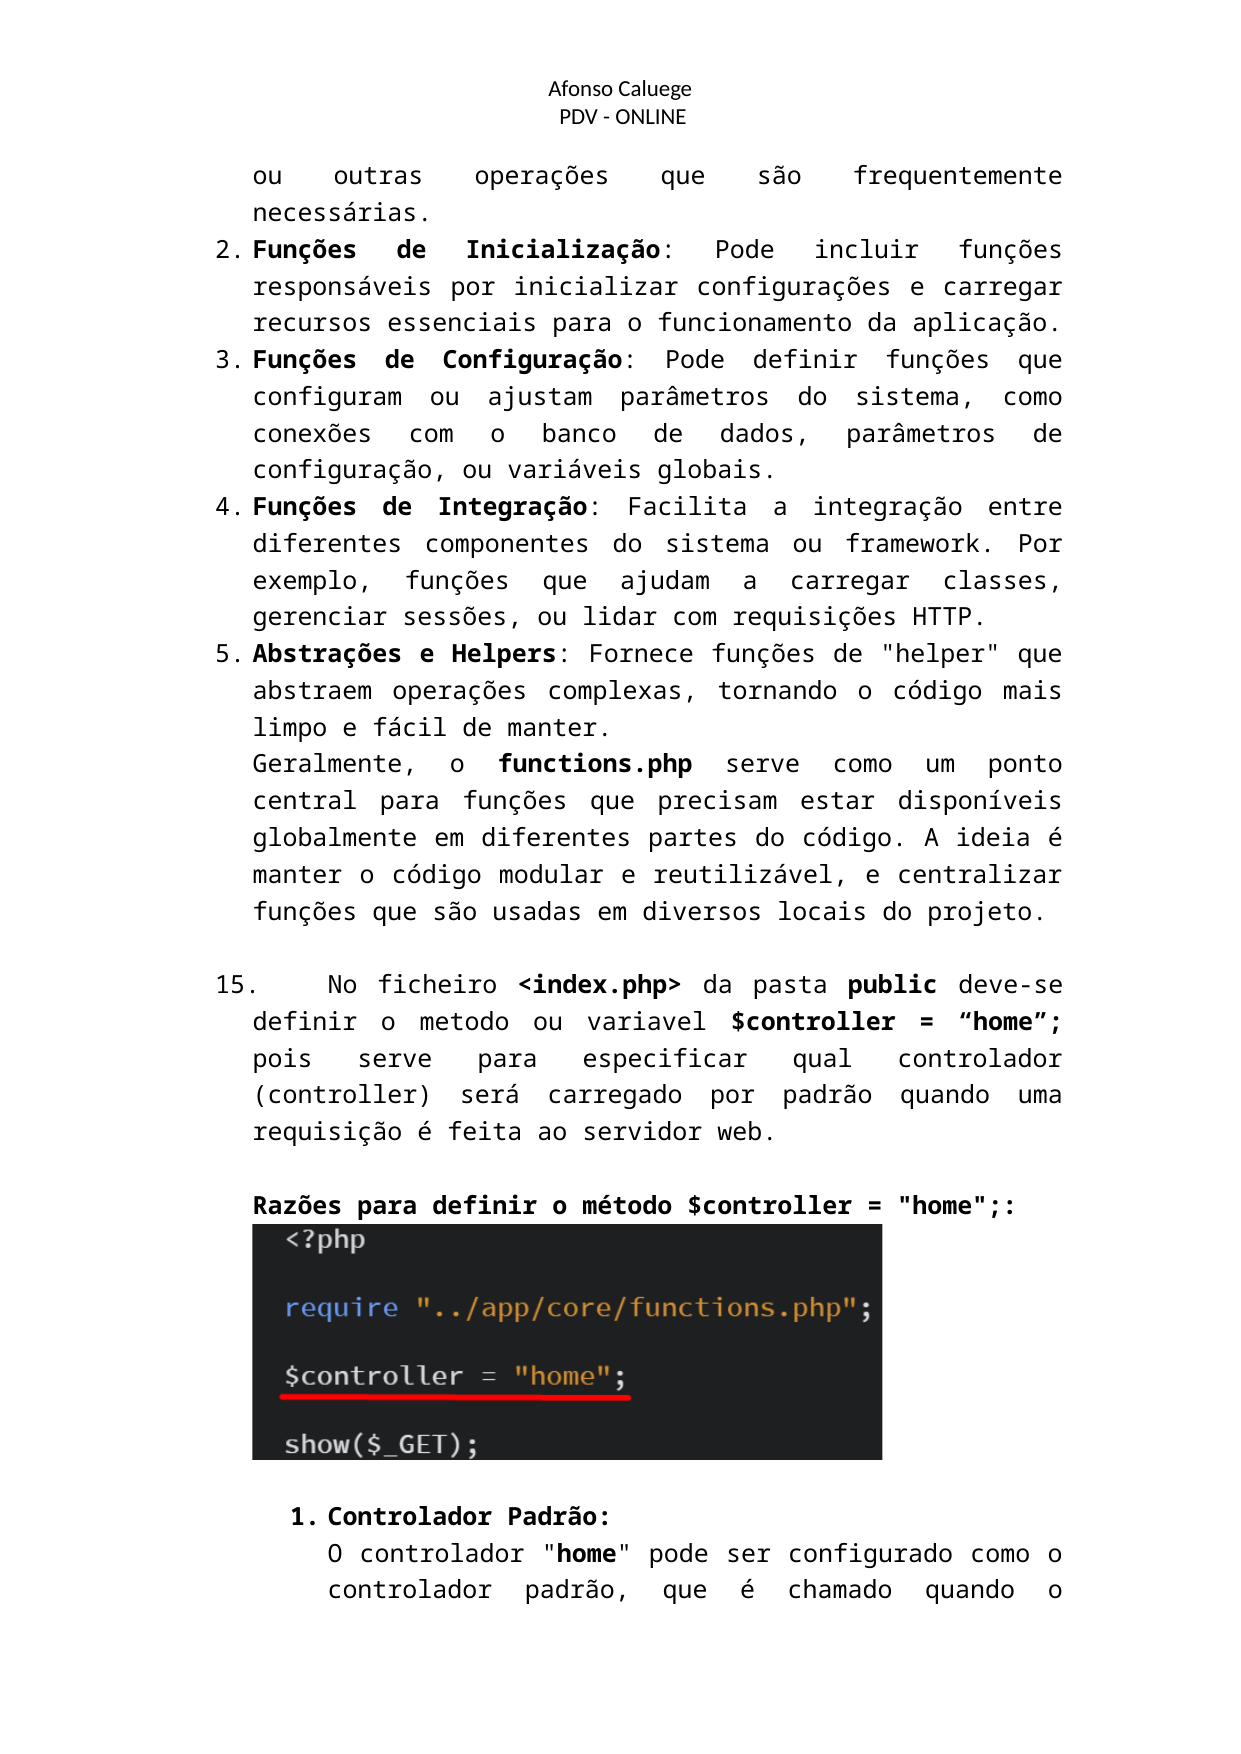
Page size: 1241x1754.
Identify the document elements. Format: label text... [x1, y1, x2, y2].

list No ficheiro <index.php> da pasta public deve-se definir o metodo ou variavel $controller = “home”; pois serve para especificar qual controlador (controller) será carregado por padrão quando uma requisição é feita ao servidor web. [215, 967, 1063, 1148]
list Funções de Integração: Facilita a integração entre diferentes componentes do sistema ou framework. Por exemplo, funções que ajudam a carregar classes, gerenciar sessões, ou lidar com requisições HTTP. [215, 489, 1063, 633]
list Funções de Configuração: Pode definir funções que configuram ou ajustam parâmetros do sistema, como conexões com o banco de dados, parâmetros de configuração, ou variáveis globais. [215, 342, 1063, 486]
list Funções de Inicialização: Pode incluir funções responsáveis por inicializar configurações e carregar recursos essenciais para o funcionamento da aplicação. [215, 231, 1063, 339]
list Abstrações e Helpers: Fornece funções de "helper" que abstraem operações complexas, tornando o código mais limpo e fácil de manter. [215, 636, 1063, 743]
list Controlador Padrão: [290, 1498, 1063, 1533]
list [215, 158, 1063, 229]
list Geralmente, o functions.php serve como um ponto central para funções que precisam estar disponíveis globalmente em diferentes partes do código. A ideia é manter o código modular e reutilizável, e centralizar funções que são usadas em diversos locais do projeto. [252, 746, 1063, 927]
picture [252, 1224, 883, 1460]
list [327, 1535, 1063, 1606]
list Razões para definir o método $controller = "home";: [252, 1187, 1063, 1221]
